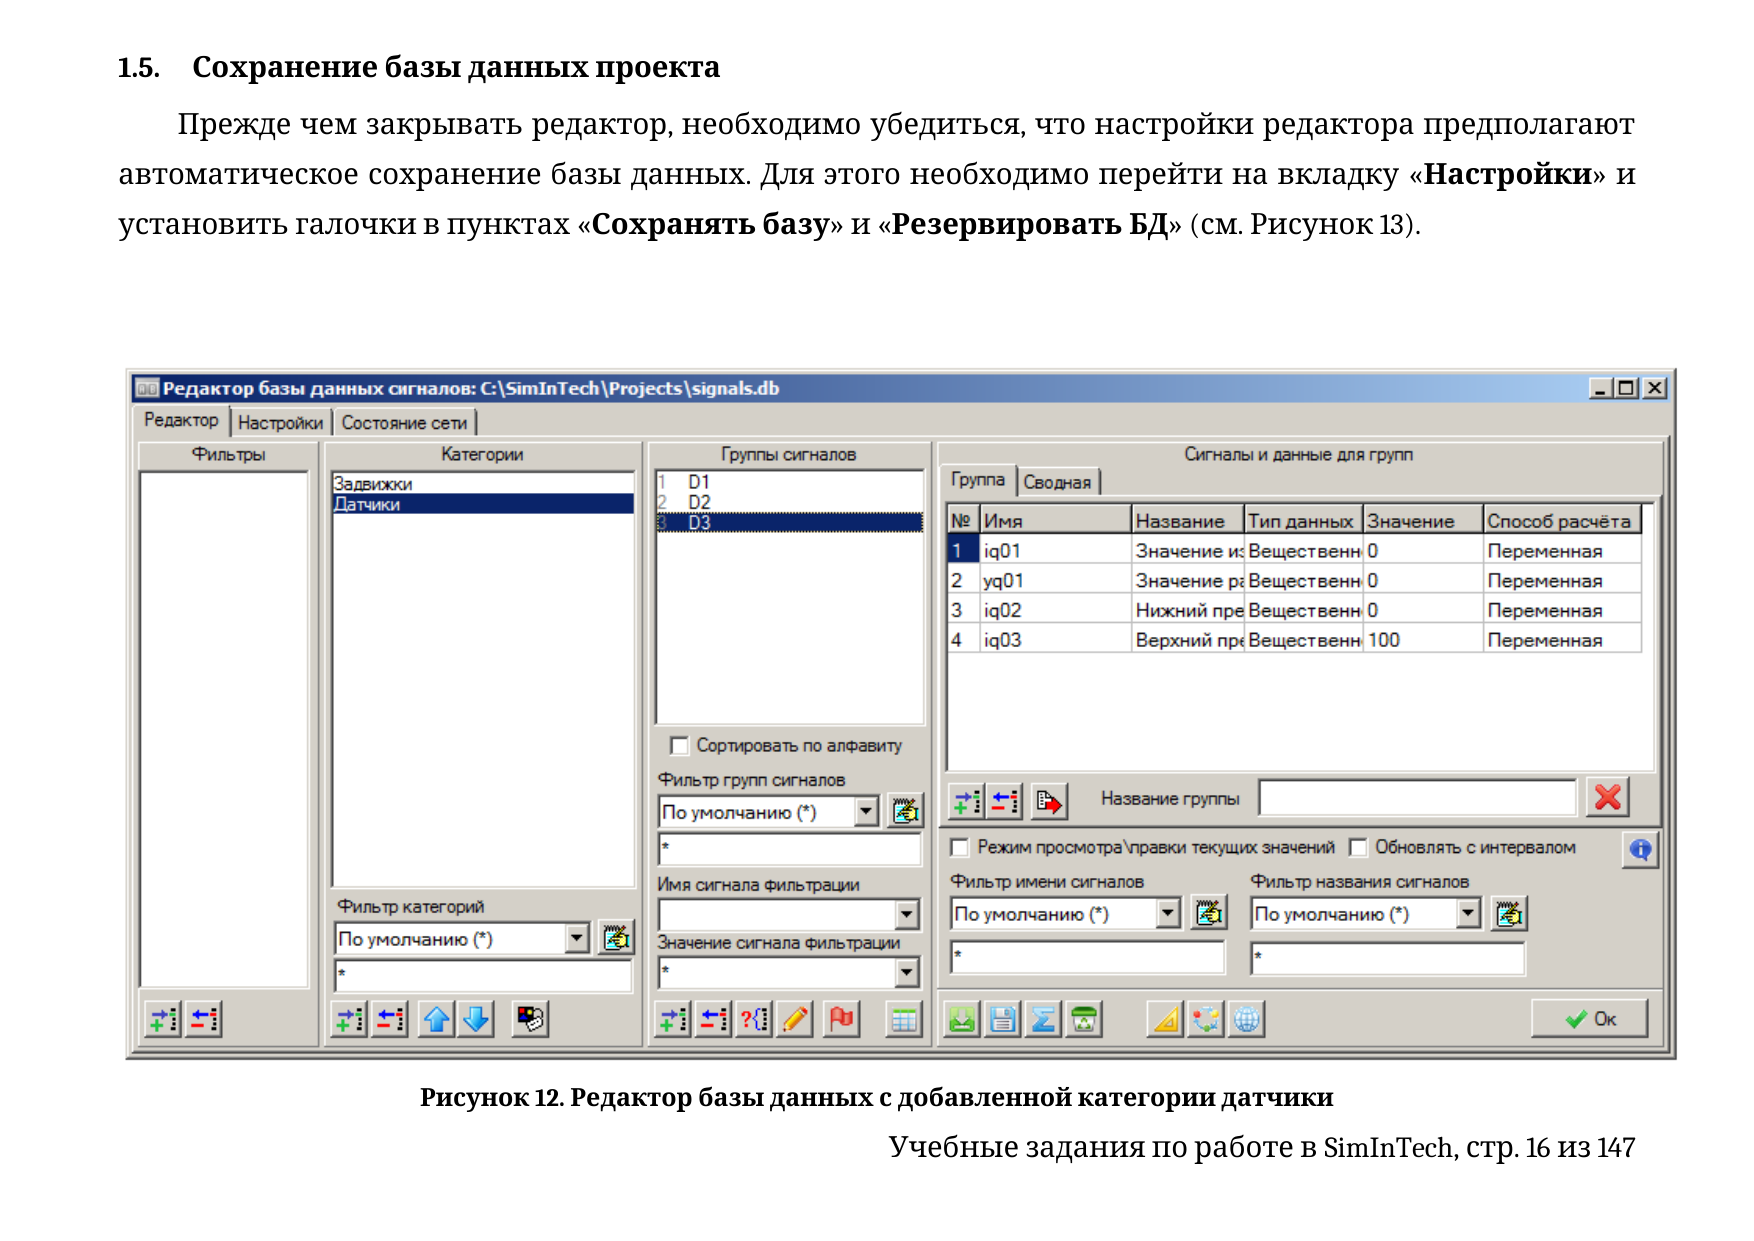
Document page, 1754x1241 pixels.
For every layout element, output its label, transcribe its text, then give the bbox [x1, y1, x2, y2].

text Прежде чем закрывать редактор, необходимо убедиться, что настройки редактора предполагают автоматическое сохранение базы данных. Для этого необходимо перейти на вкладку «Настройки» и установить галочки в пунктах «Сохранять базу» и «Резервировать БД» (см. Рисунок 13). [118, 108, 1636, 242]
picture [118, 359, 1688, 1068]
subtitle Сохранение базы данных проекта [118, 51, 1636, 85]
